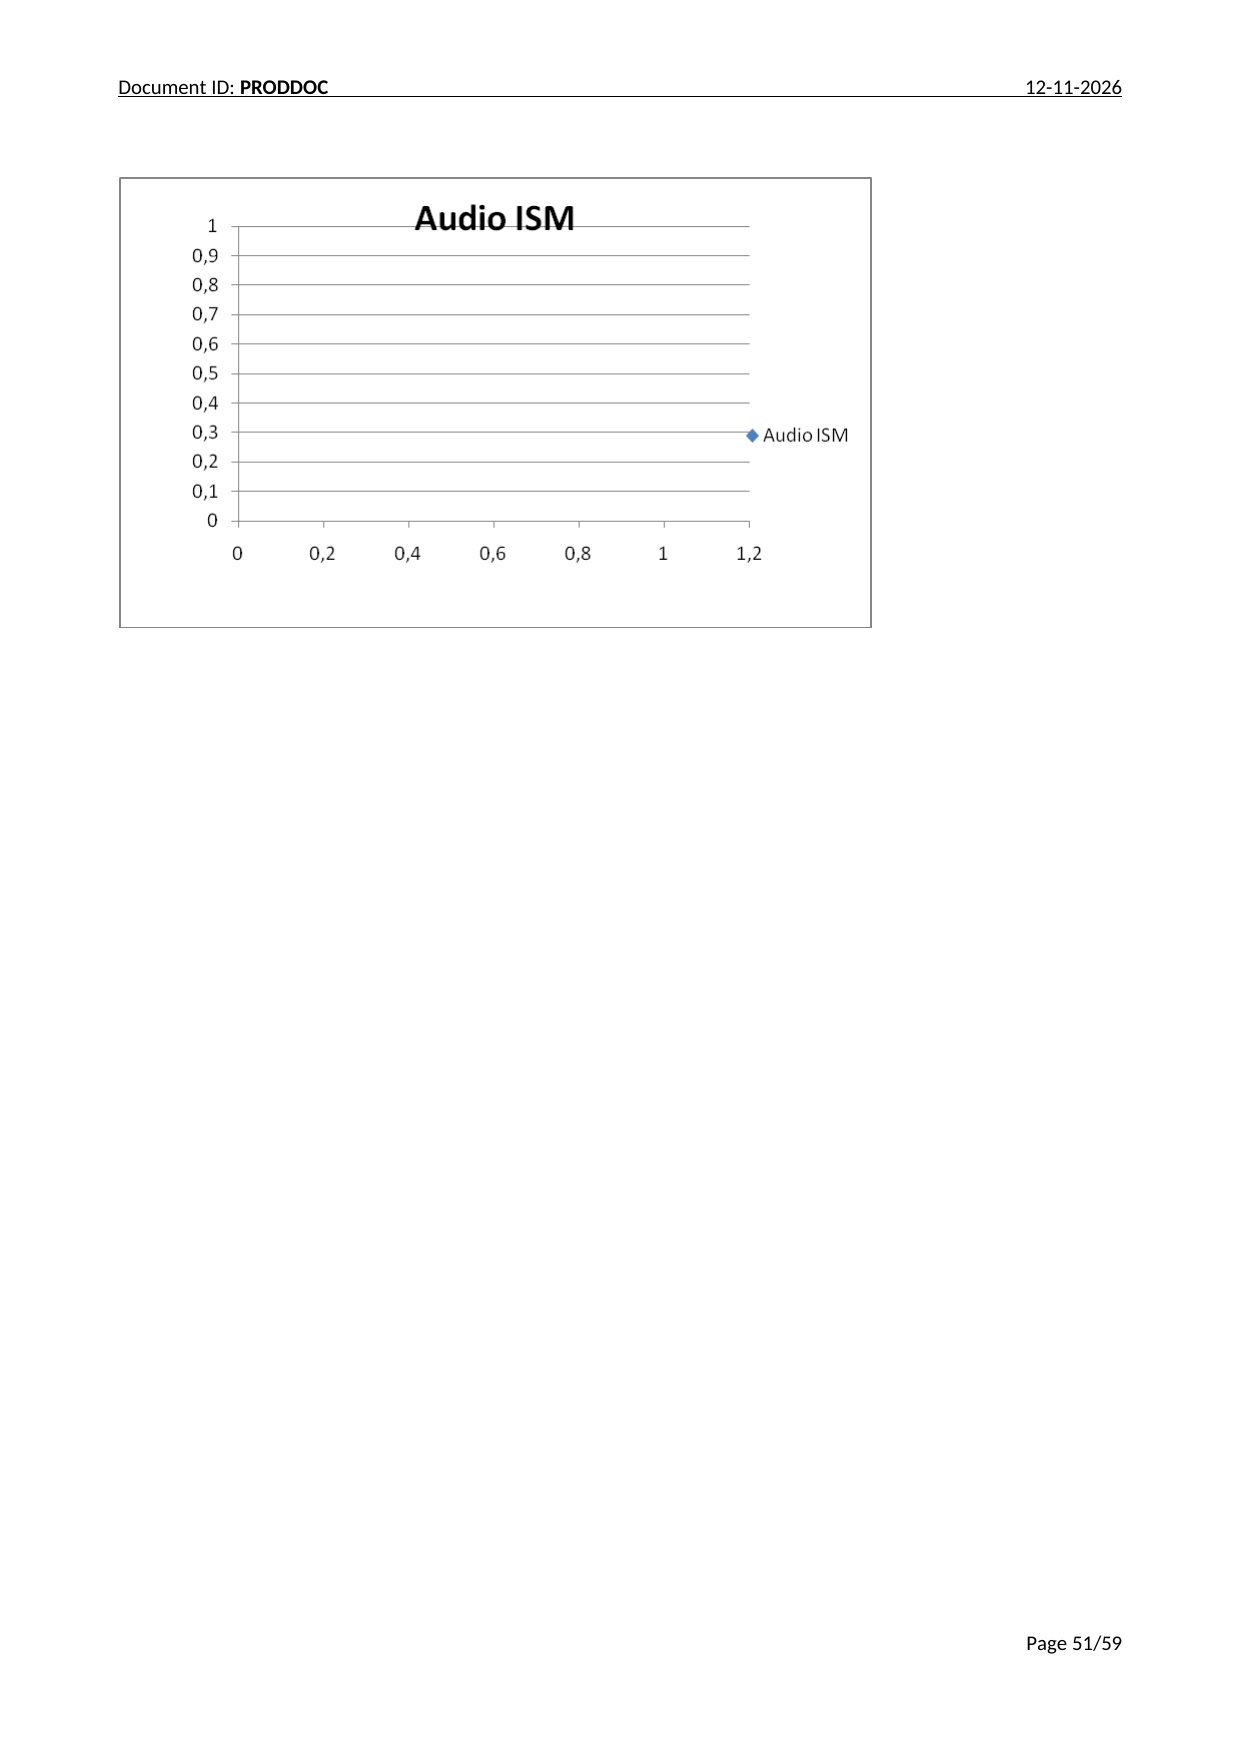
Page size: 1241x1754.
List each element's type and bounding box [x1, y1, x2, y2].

picture [118, 177, 872, 628]
